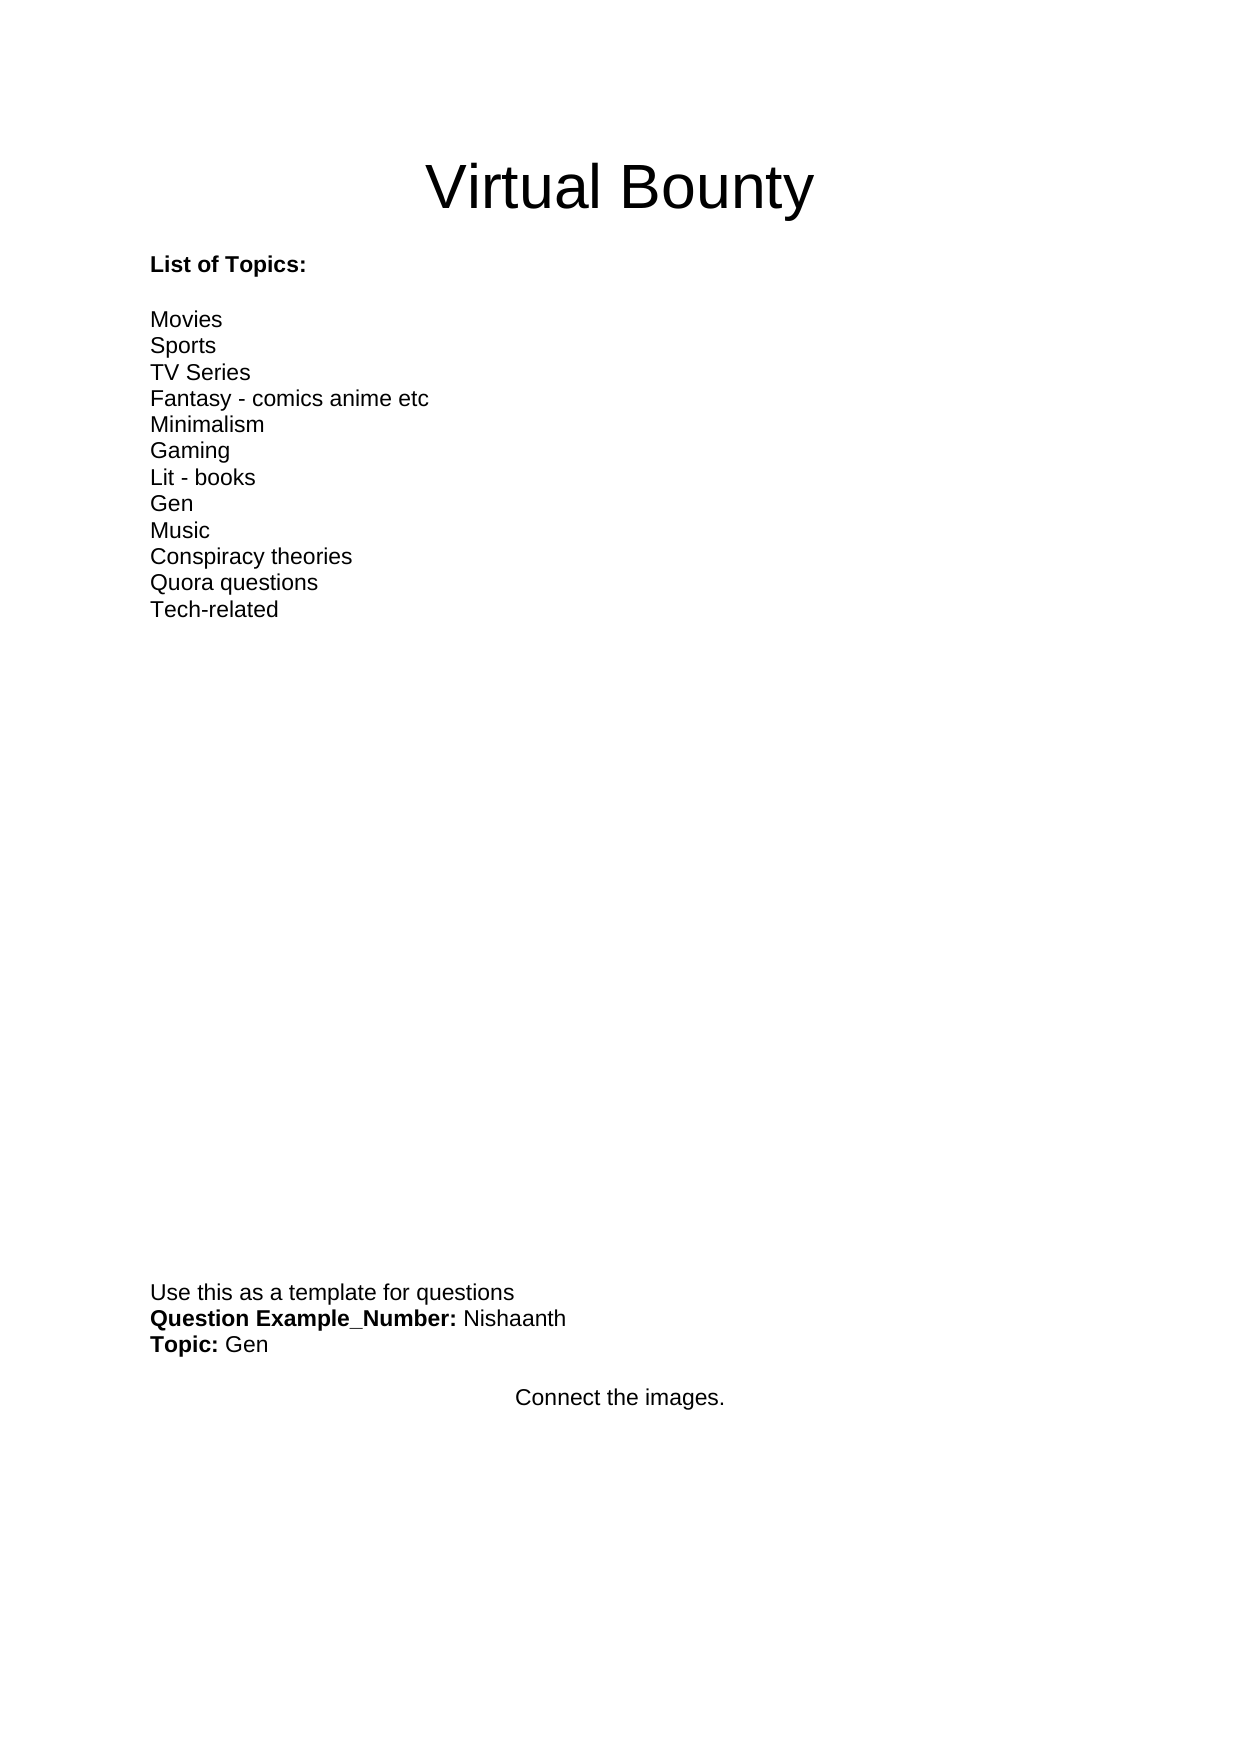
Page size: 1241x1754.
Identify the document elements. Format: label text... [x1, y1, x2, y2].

text Quora questions [150, 569, 1090, 596]
text Use this as a template for questions [150, 1279, 1090, 1305]
text Virtual Bounty [150, 150, 1090, 222]
text Conspiracy theories [150, 543, 1090, 569]
text Movies [150, 306, 1090, 332]
text Connect the images. [150, 1358, 1090, 1411]
text TV Series [150, 358, 1090, 385]
text Gaming [150, 437, 1090, 464]
text Tech-related [150, 596, 1090, 622]
text Question Example_Number: Nishaanth [150, 1305, 1090, 1331]
text Topic: Gen [150, 1331, 1090, 1358]
text Sports [150, 332, 1090, 358]
text Music [150, 517, 1090, 543]
text Gen [150, 490, 1090, 517]
text Minimalism [150, 411, 1090, 437]
text Lit - books [150, 464, 1090, 490]
text List of Topics: [150, 251, 1090, 277]
text Fantasy - comics anime etc [150, 385, 1090, 411]
